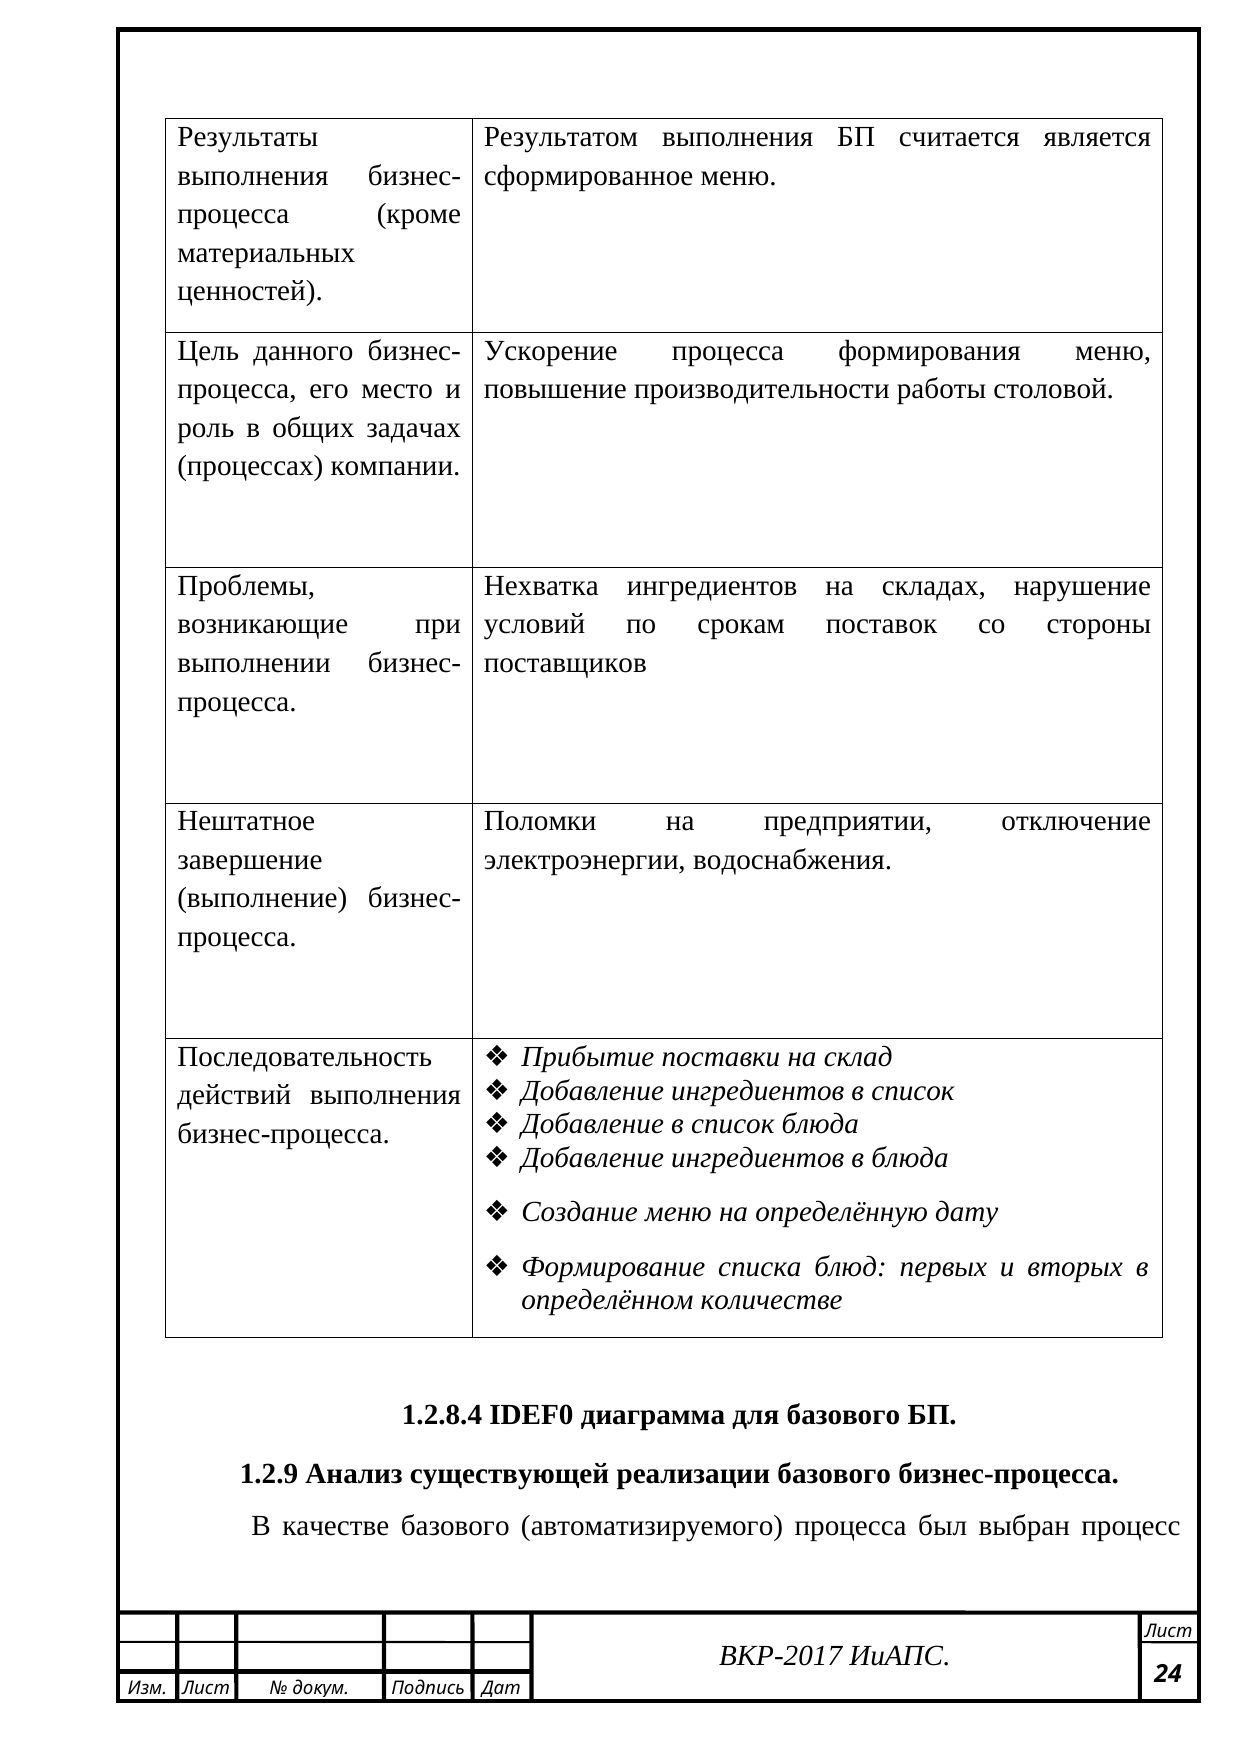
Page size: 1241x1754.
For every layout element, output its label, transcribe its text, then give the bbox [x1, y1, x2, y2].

table_cell Прибытие поставки на склад Добавление ингредиентов в список Добавление в список блюда Добавление ингредиентов в блюда Создание меню на определённую дату Формирование списка блюд: первых и вторых в определённом количестве [473, 1039, 1162, 1337]
table_cell Проблемы, возникающие при выполнении бизнес-процесса. [166, 568, 472, 802]
subtitle IDEF0 диаграмма для базового БП. [177, 1397, 1181, 1431]
table_cell Нештатное завершение (выполнение) бизнес-процесса. [166, 804, 472, 1038]
table_cell Ускорение процесса формирования меню, повышение производительности работы столовой. [473, 333, 1162, 567]
table_cell Результатом выполнения БП считается является сформированное меню. [473, 119, 1162, 332]
subtitle Анализ существующей реализации базового бизнес-процесса. [0, 1457, 1181, 1490]
table_cell Результаты выполнения бизнес-процесса (кроме материальных ценностей). [166, 119, 472, 332]
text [177, 1508, 1181, 1541]
table_cell Нехватка ингредиентов на складах, нарушение условий по срокам поставок со стороны поставщиков [473, 568, 1162, 802]
table_cell Цель данного бизнес-процесса, его место и роль в общих задачах (процессах) компании. [166, 333, 472, 567]
table_cell Последовательность действий выполнения бизнес-процесса. [166, 1039, 472, 1337]
table_cell Поломки на предприятии, отключение электроэнергии, водоснабжения. [473, 804, 1162, 1038]
